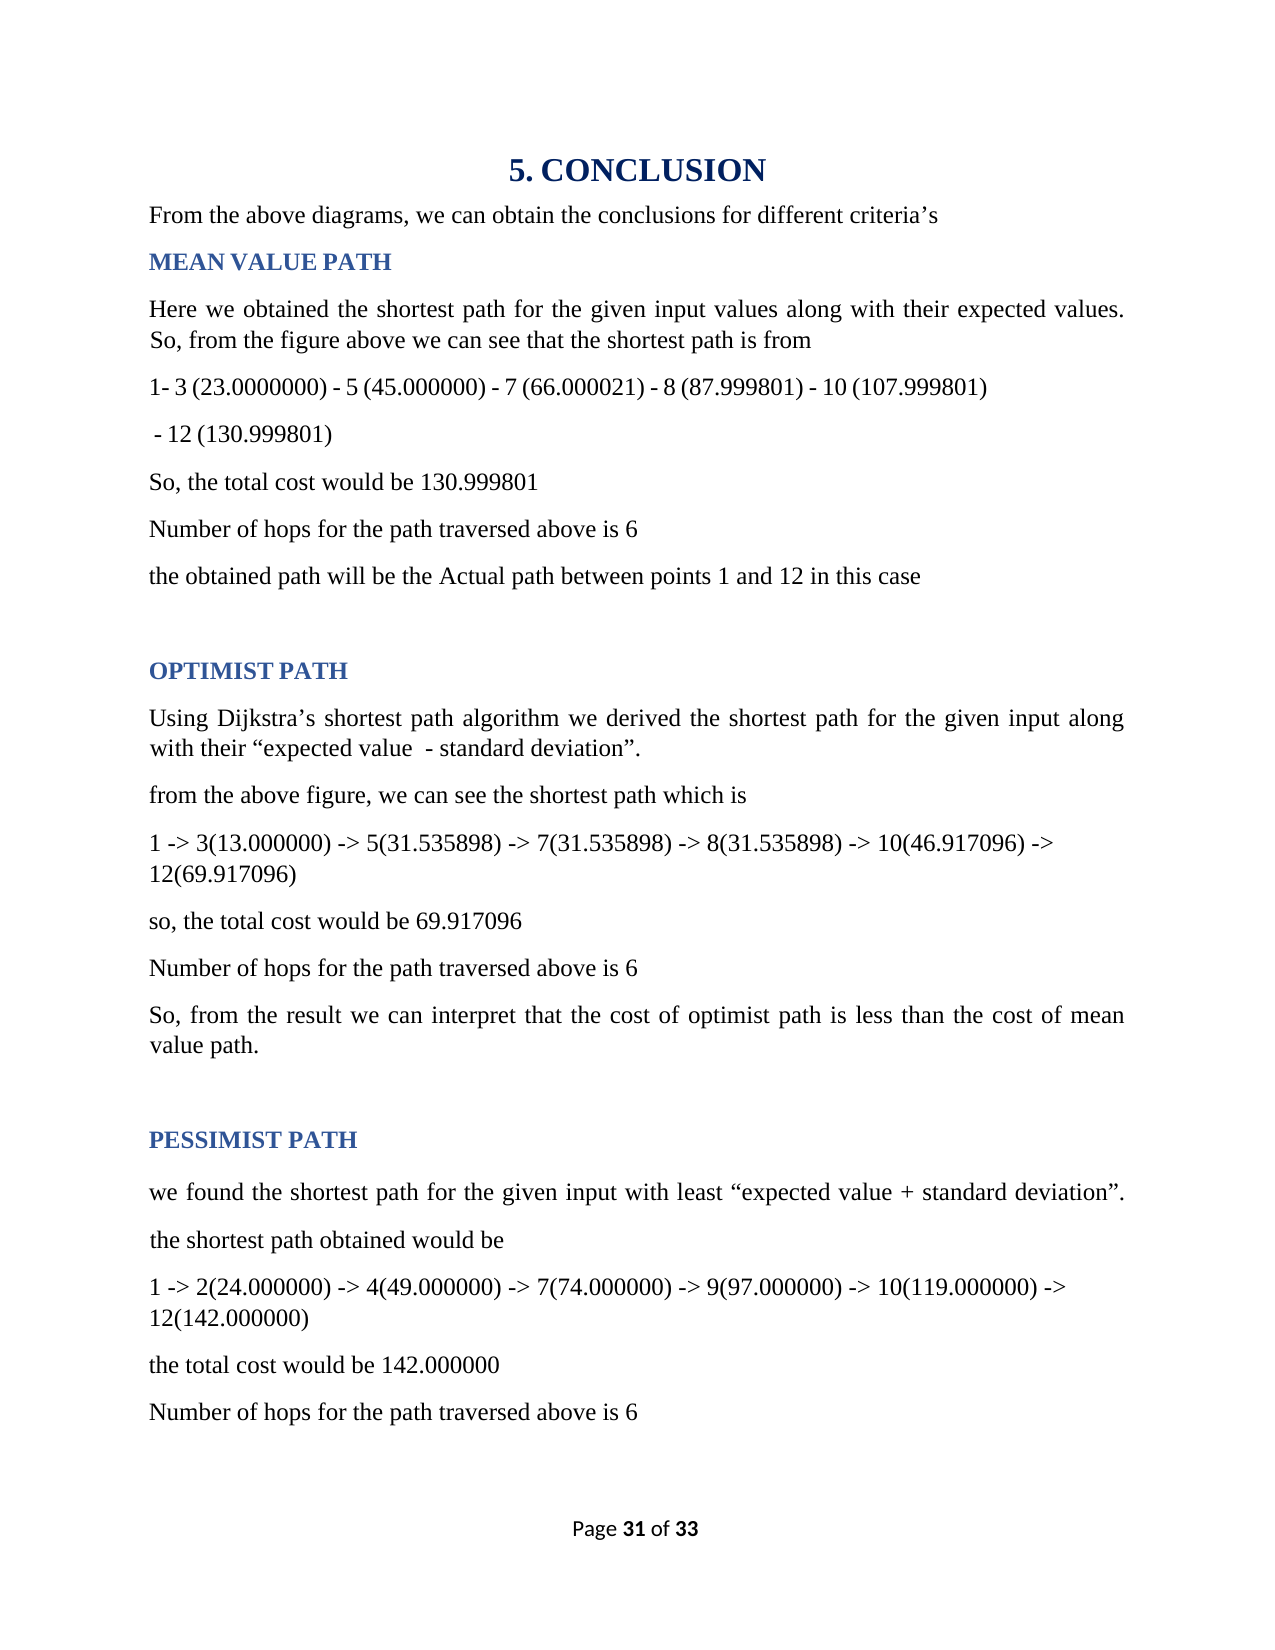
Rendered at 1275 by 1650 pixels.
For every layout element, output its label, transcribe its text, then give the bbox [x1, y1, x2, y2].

text 12(69.917096) [148, 859, 1126, 887]
text so, the total cost would be 69.917096 [148, 906, 1126, 934]
text OPTIMIST PATH [148, 656, 1275, 684]
text So, the total cost would be 130.999801 [148, 467, 1126, 495]
text Number of hops for the path traversed above is 6 [148, 953, 1126, 982]
text MEAN VALUE PATH [148, 247, 1275, 276]
text 1 -> 3(13.000000) -> 5(31.535898) -> 7(31.535898) -> 8(31.535898) -> 10(46.917096) -> [148, 828, 1126, 857]
text 1 -> 2(24.000000) -> 4(49.000000) -> 7(74.000000) -> 9(97.000000) -> 10(119.000000) -> [148, 1272, 1126, 1301]
text 1- 3 (23.0000000) - 5 (45.000000) - 7 (66.000021) - 8 (87.999801) - 10 (107.999801) [148, 372, 1126, 401]
subtitle 5. CONCLUSION [150, 150, 1125, 188]
text 12(142.000000) [148, 1303, 1126, 1332]
text the total cost would be 142.000000 [148, 1350, 1126, 1379]
text Here we obtained the shortest path for the given input values along with their expected values. So, from the figure above we can see that the shortest path is from [148, 294, 1126, 354]
text - 12 (130.999801) [148, 419, 1126, 448]
text From the above diagrams, we can obtain the conclusions for different criteria’s [148, 200, 1126, 229]
text we found the shortest path for the given input with least “expected value + standard deviation”. the shortest path obtained would be [148, 1177, 1126, 1253]
text Using Dijkstra’s shortest path algorithm we derived the shortest path for the given input along with their “expected value - standard deviation”. [148, 703, 1126, 762]
text So, from the result we can interpret that the cost of optimist path is less than the cost of mean value path. [148, 1000, 1126, 1059]
text Number of hops for the path traversed above is 6 [148, 514, 1126, 542]
text the obtained path will be the Actual path between points 1 and 12 in this case [148, 561, 1126, 590]
text PESSIMIST PATH [148, 1126, 1275, 1154]
text from the above figure, we can see the shortest path which is [148, 781, 1126, 809]
text Number of hops for the path traversed above is 6 [148, 1397, 1126, 1426]
